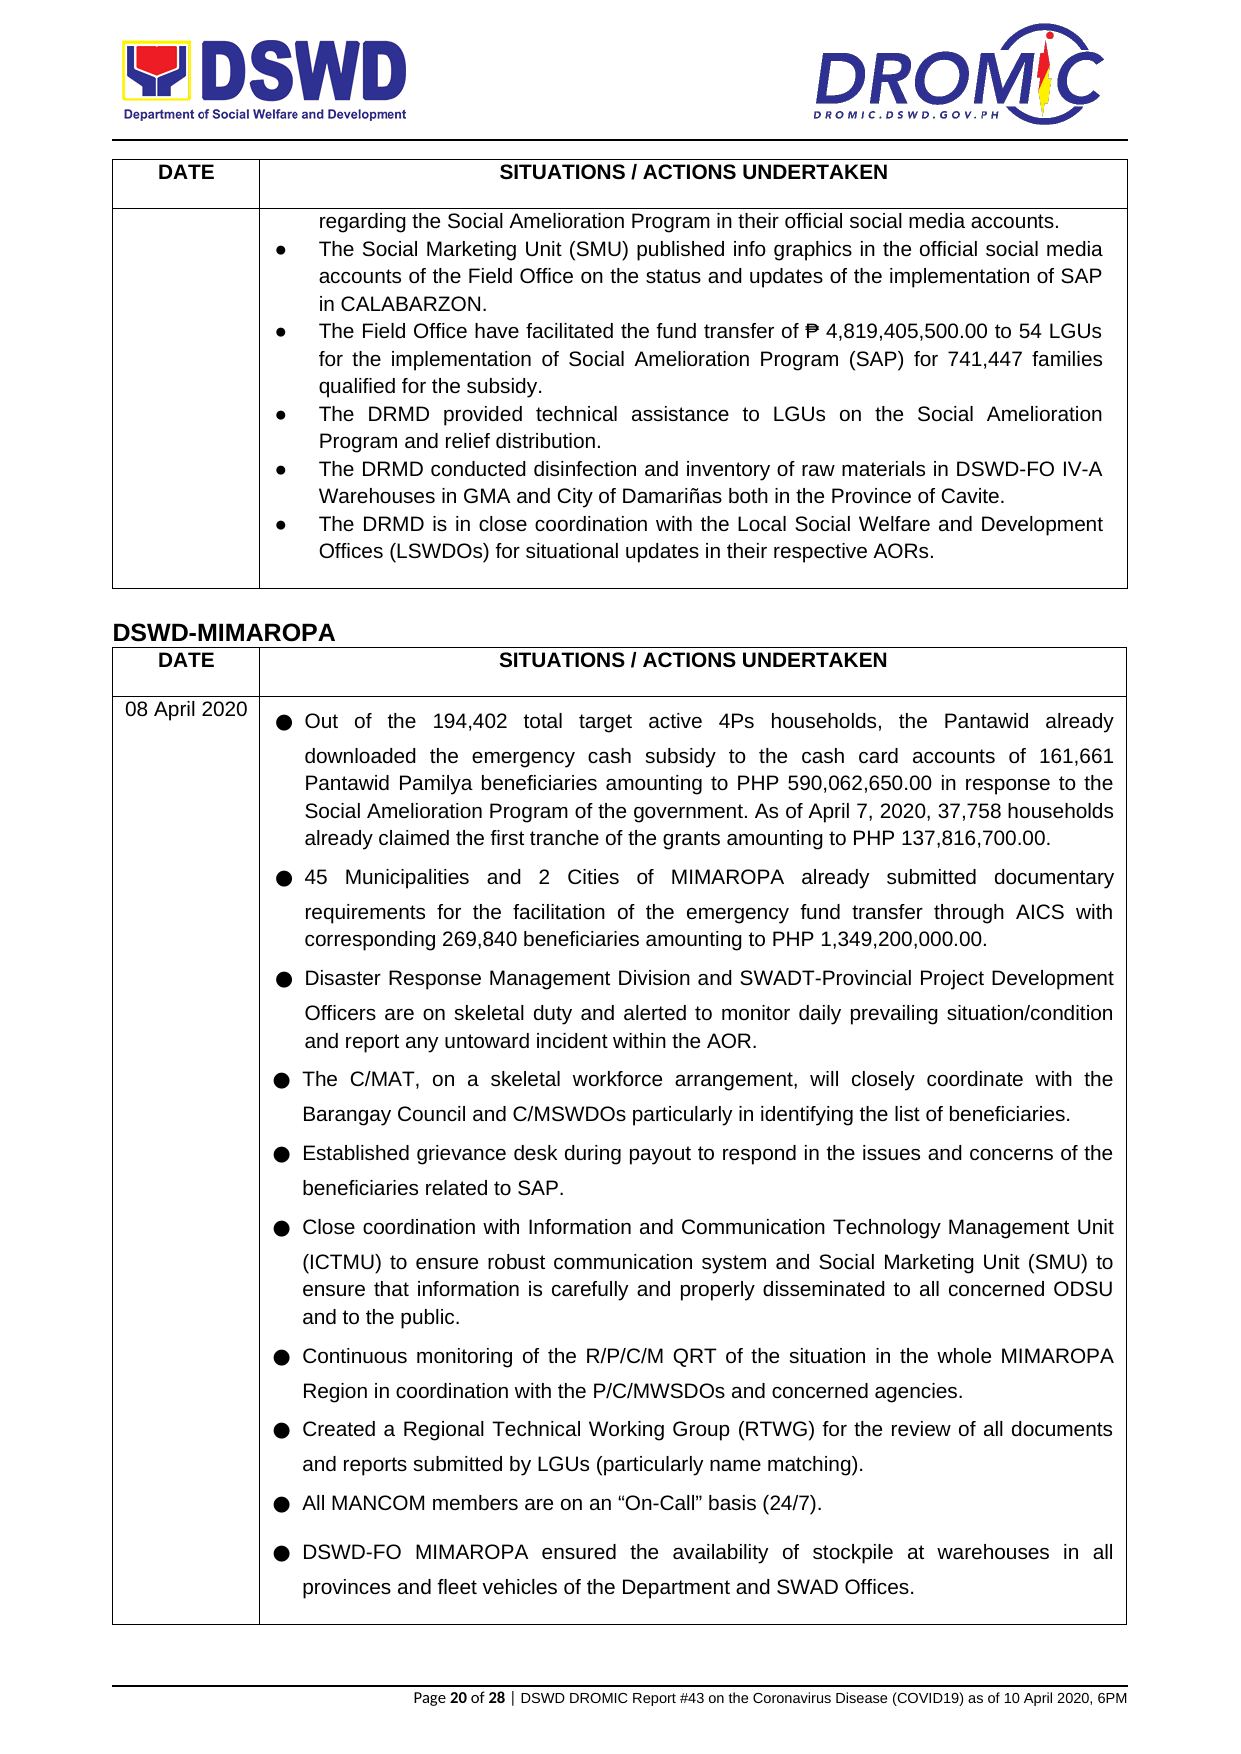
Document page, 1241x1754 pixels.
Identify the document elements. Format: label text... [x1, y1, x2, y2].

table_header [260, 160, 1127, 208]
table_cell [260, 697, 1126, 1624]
picture [112, 37, 417, 125]
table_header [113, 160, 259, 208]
picture [781, 23, 1133, 125]
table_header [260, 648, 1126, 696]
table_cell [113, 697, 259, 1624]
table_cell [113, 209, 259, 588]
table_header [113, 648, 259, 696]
text DSWD-MIMAROPA [112, 618, 1128, 647]
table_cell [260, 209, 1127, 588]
